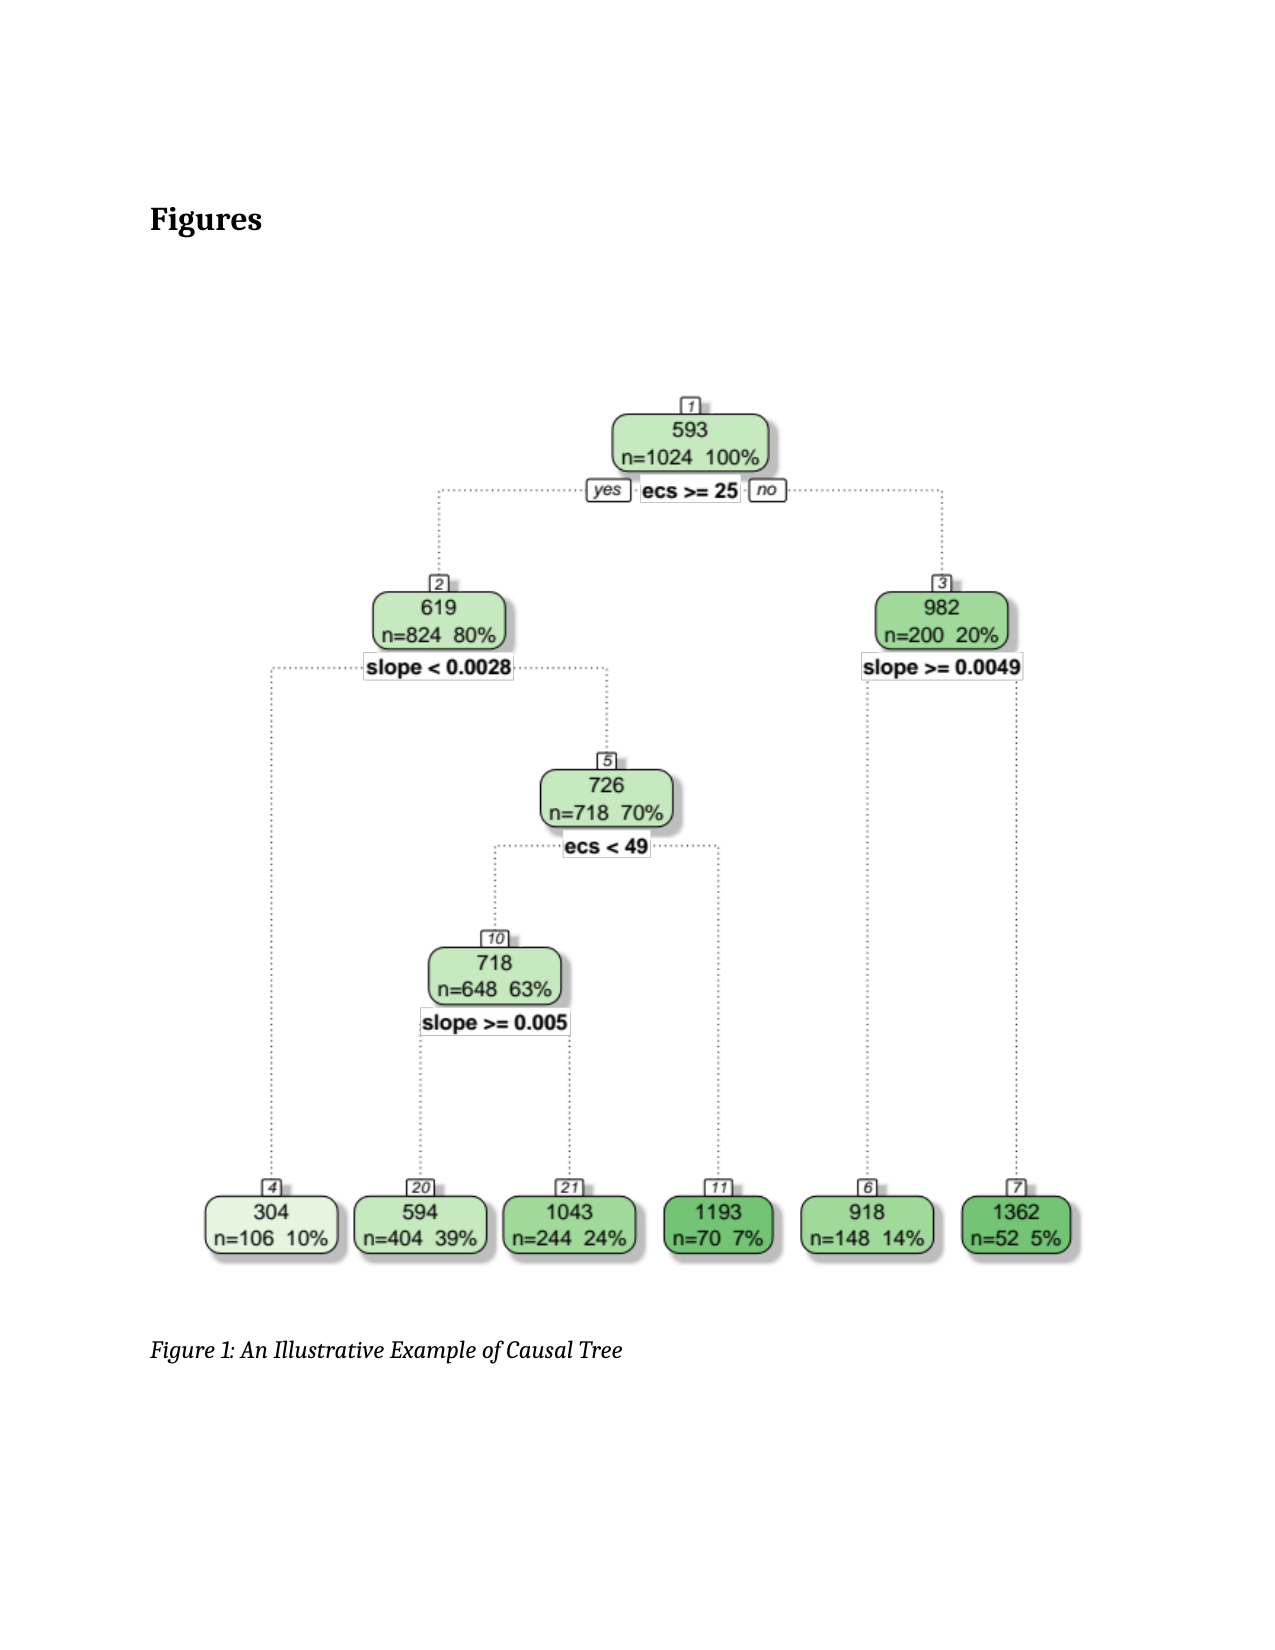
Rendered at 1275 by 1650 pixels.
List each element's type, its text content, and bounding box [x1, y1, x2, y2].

text Figure 1: An Illustrative Example of Causal Tree [150, 1336, 1125, 1364]
subtitle Figures [150, 200, 1125, 238]
